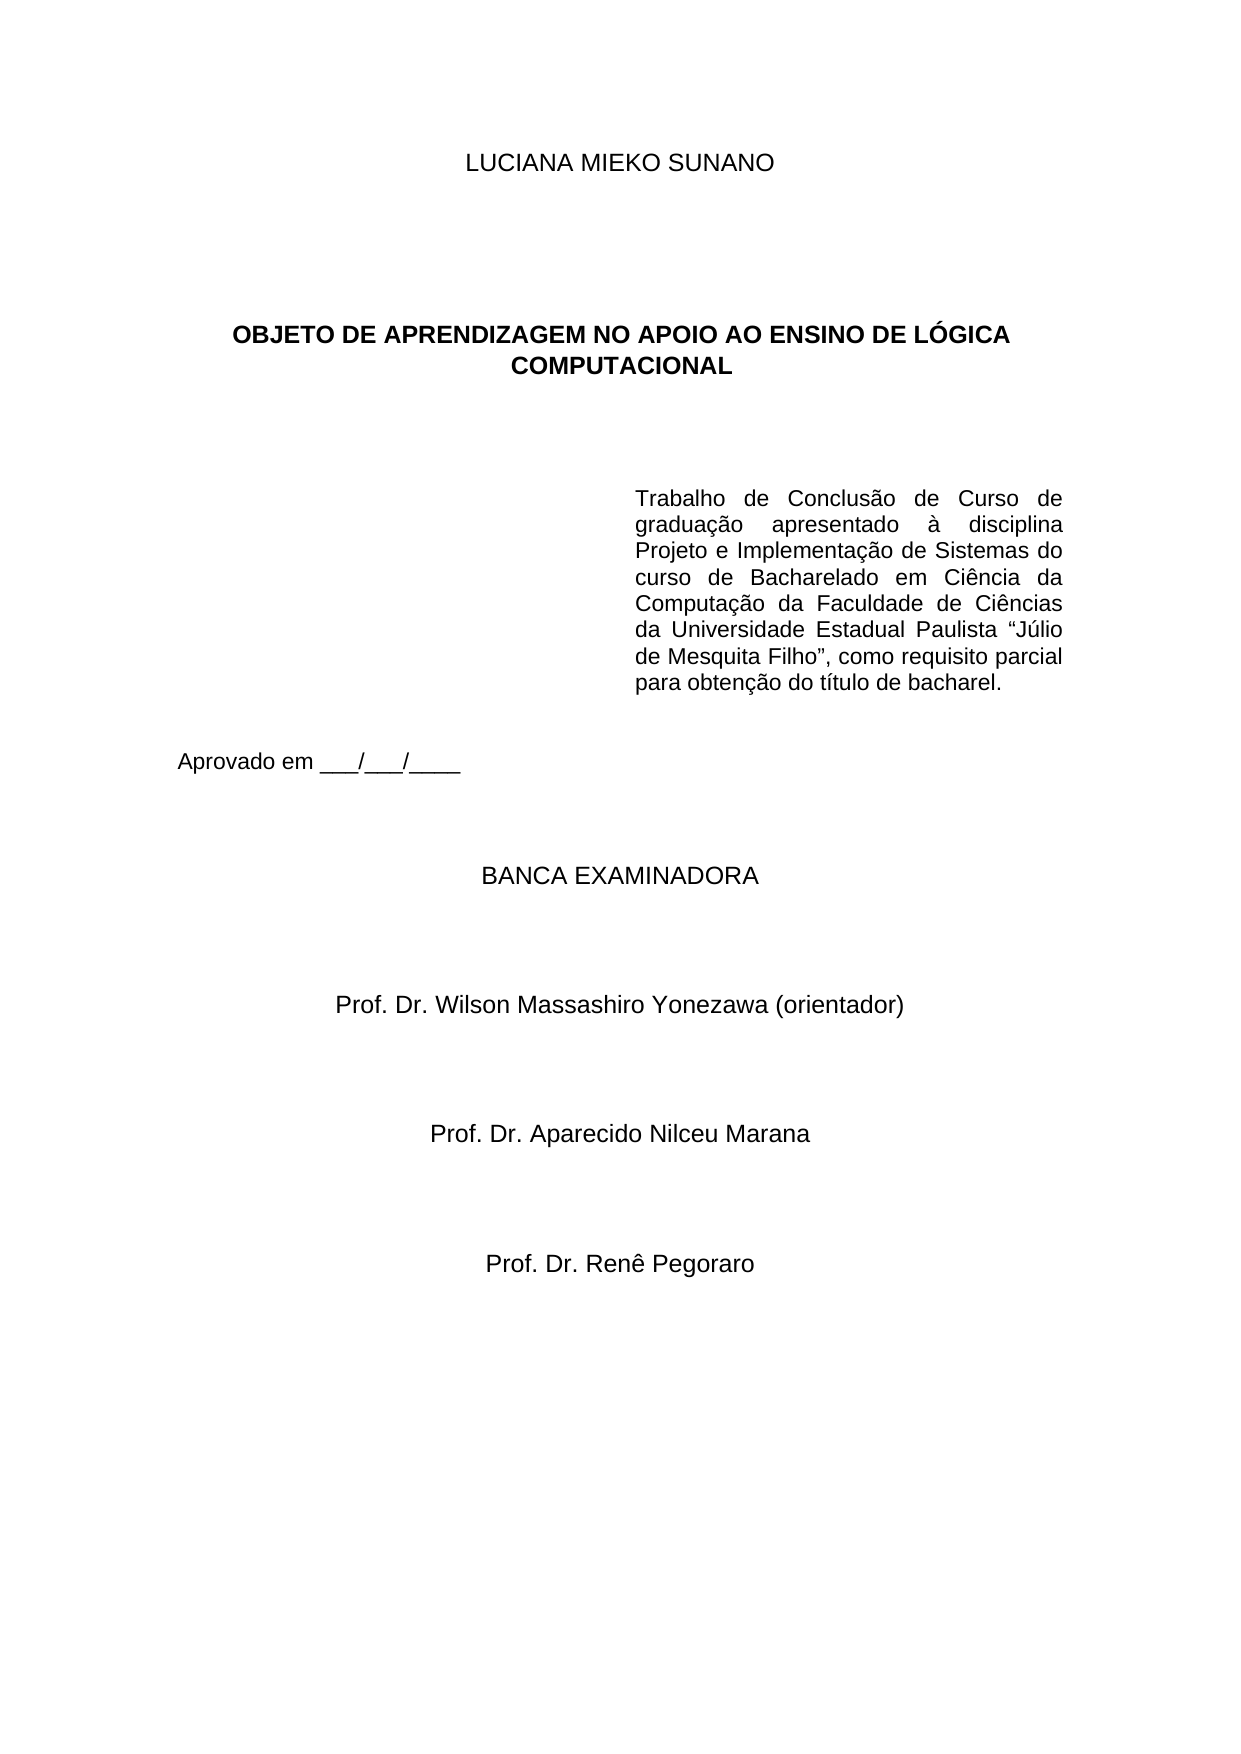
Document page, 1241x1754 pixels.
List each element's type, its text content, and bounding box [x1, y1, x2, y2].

text Prof. Dr. Aparecido Nilceu Marana [177, 1119, 1063, 1148]
text LUCIANA MIEKO SUNANO [177, 148, 1063, 176]
text BANCA EXAMINADORA [177, 861, 1063, 889]
text Aprovado em ___/___/____ [177, 748, 1063, 774]
text OBJETO DE APRENDIZAGEM NO APOIO AO ENSINO DE LÓGICA COMPUTACIONAL [209, 319, 1034, 379]
text Trabalho de Conclusão de Curso de graduação apresentado à disciplina Projeto e Implementação de Sistemas do curso de Bacharelado em Ciência da Computação da Faculdade de Ciências da Universidade Estadual Paulista “Júlio de Mesquita Filho”, como requisito parcial para obtenção do título de bacharel. [635, 484, 1063, 695]
text Prof. Dr. Wilson Massashiro Yonezawa (orientador) [177, 990, 1063, 1019]
text Prof. Dr. Renê Pegoraro [177, 1249, 1063, 1278]
